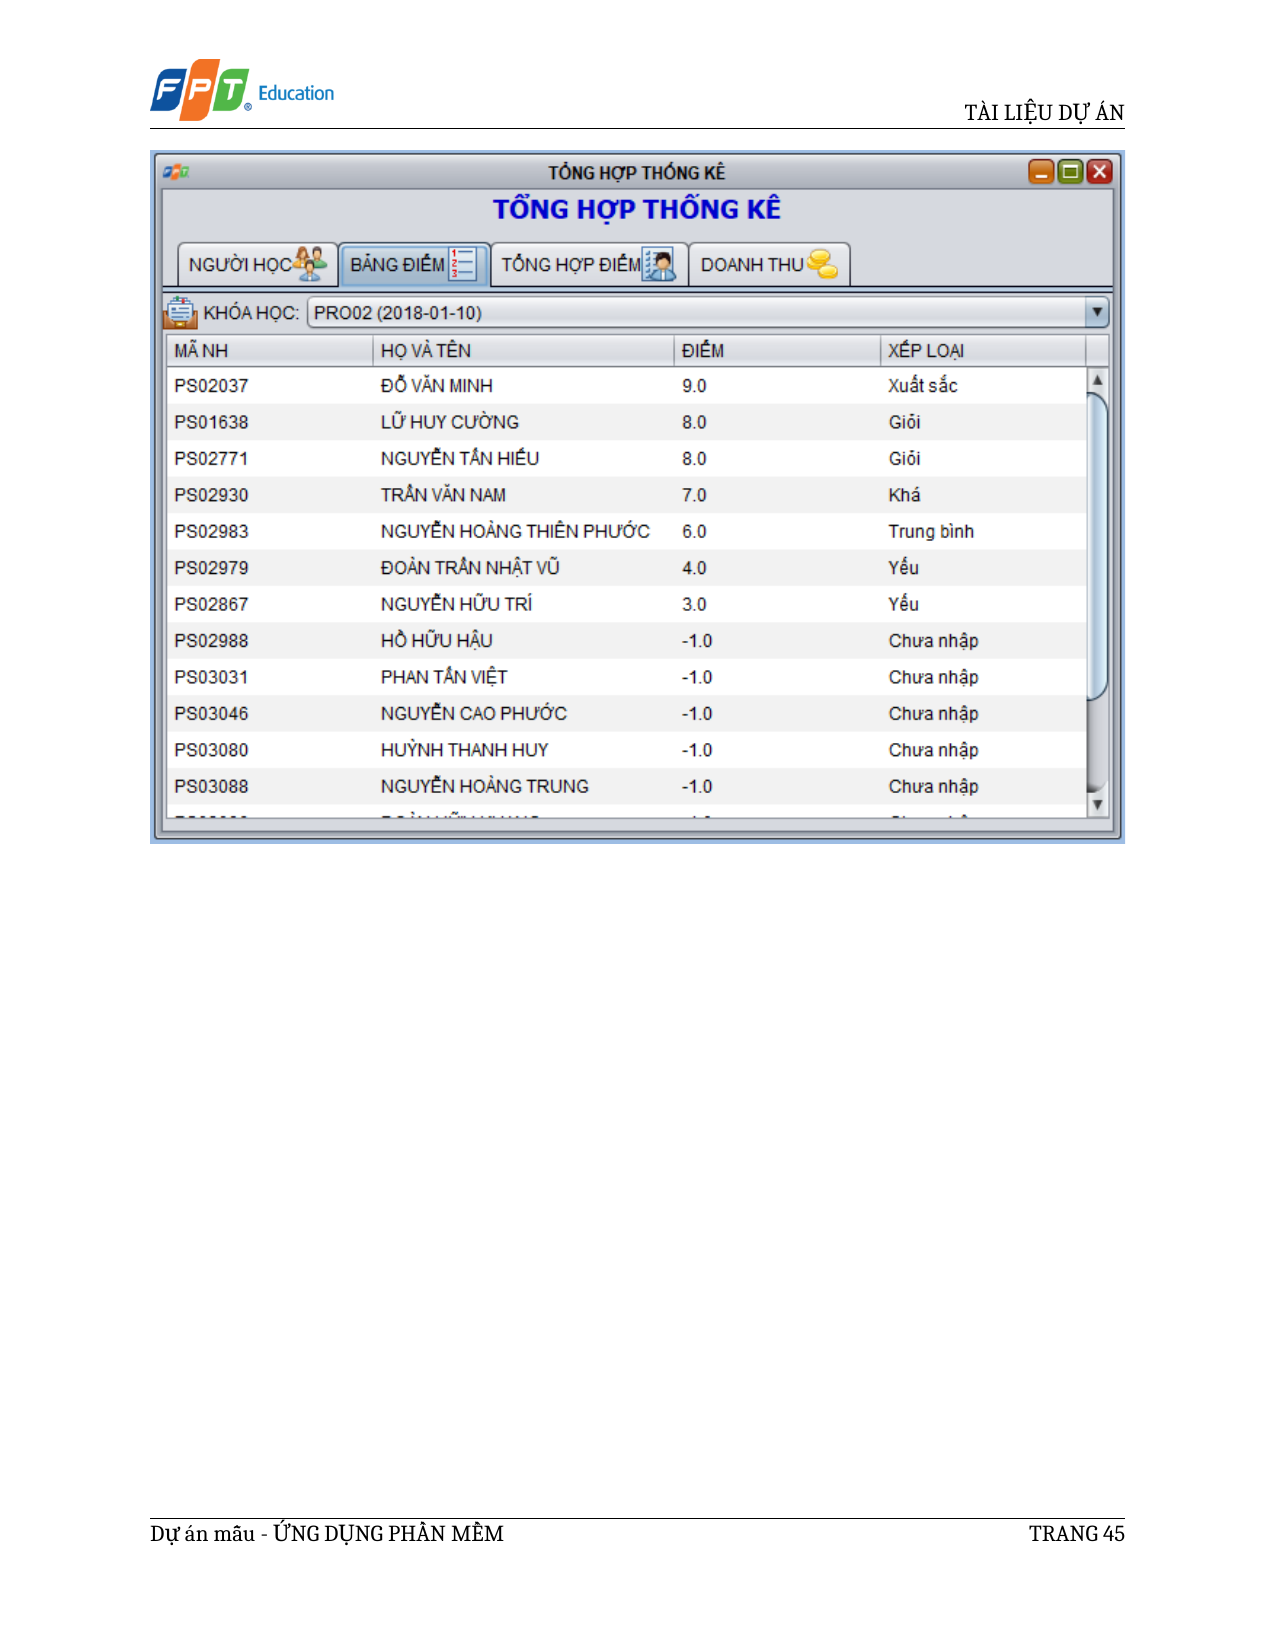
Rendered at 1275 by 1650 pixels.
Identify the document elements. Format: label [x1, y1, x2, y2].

picture [150, 59, 336, 121]
picture [150, 150, 1125, 844]
